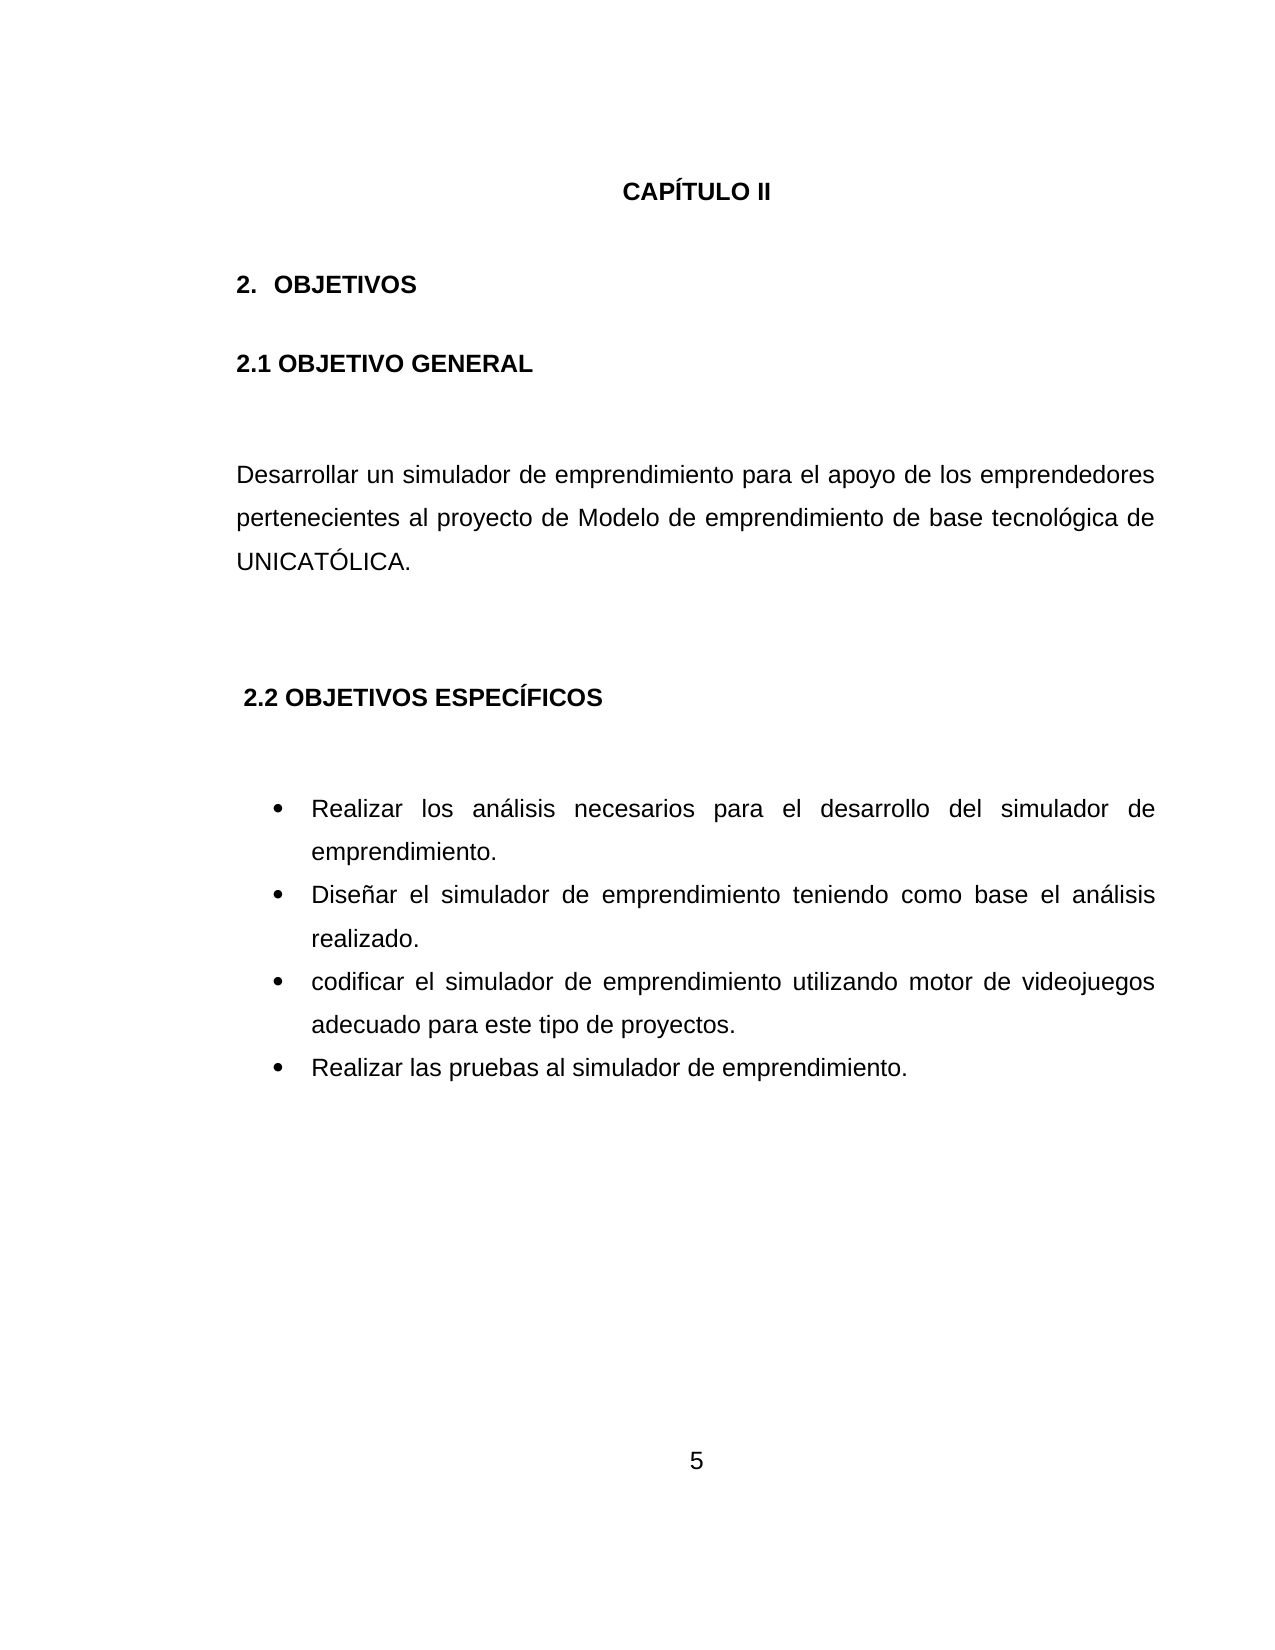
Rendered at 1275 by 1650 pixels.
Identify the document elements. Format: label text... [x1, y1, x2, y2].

list Diseñar el simulador de emprendimiento teniendo como base el análisis realizado. [274, 880, 1157, 952]
list codificar el simulador de emprendimiento utilizando motor de videojuegos adecuado para este tipo de proyectos. [274, 967, 1157, 1039]
list Realizar las pruebas al simulador de emprendimiento. [274, 1053, 1157, 1082]
text Desarrollar un simulador de emprendimiento para el apoyo de los emprendedores pertenecientes al proyecto de Modelo de emprendimiento de base tecnológica de UNICATÓLICA. [236, 460, 1157, 575]
subtitle 2.2 OBJETIVOS ESPECÍFICOS [236, 683, 1157, 712]
subtitle CAPÍTULO II [236, 177, 1157, 206]
list Realizar los análisis necesarios para el desarrollo del simulador de emprendimiento. [274, 794, 1157, 866]
subtitle 2.1 OBJETIVO GENERAL [236, 349, 1157, 378]
subtitle OBJETIVOS [236, 270, 1157, 299]
